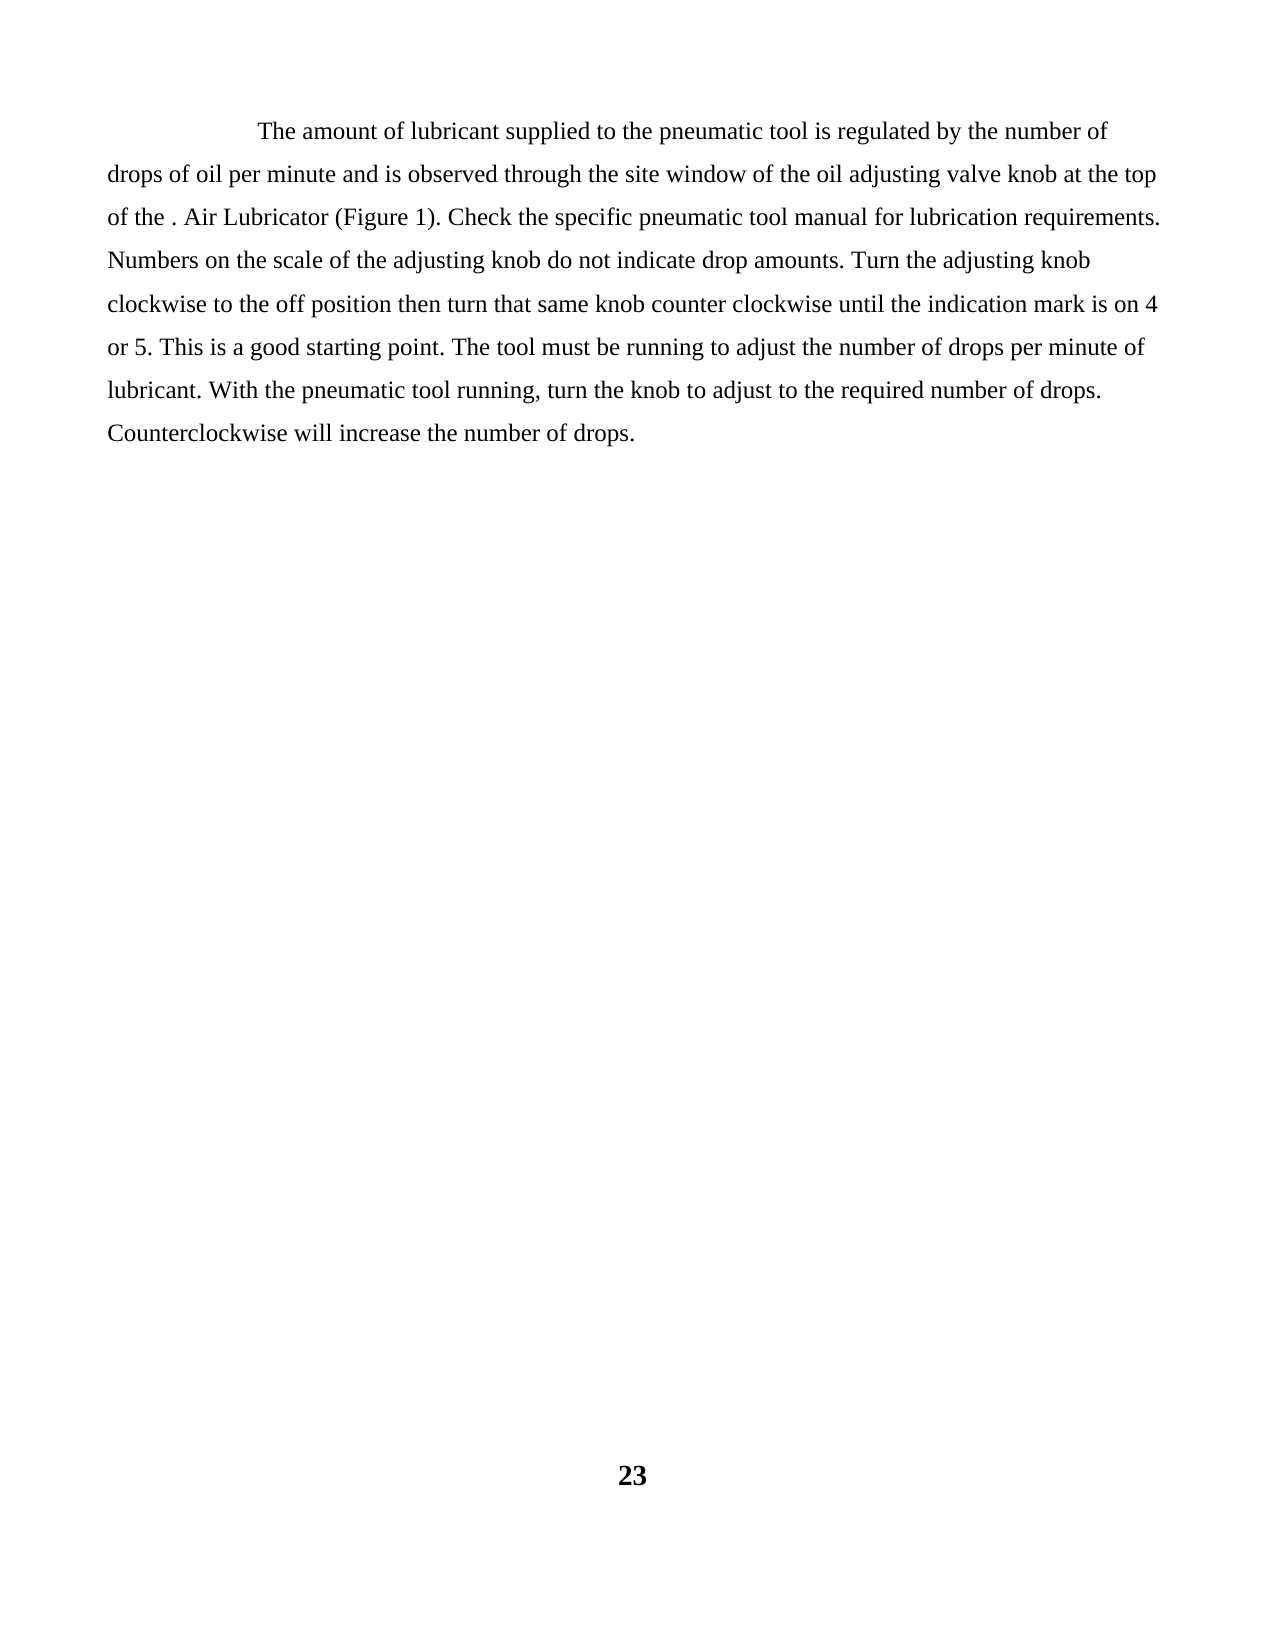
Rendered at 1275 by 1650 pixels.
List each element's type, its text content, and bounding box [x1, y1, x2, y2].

text The amount of lubricant supplied to the pneumatic tool is regulated by the number of drops of oil per minute and is observed through the site window of the oil adjusting valve knob at the top of the . Air Lubricator (Figure 1). Check the specific pneumatic tool manual for lubrication requirements. Numbers on the scale of the adjusting knob do not indicate drop amounts. Turn the adjusting knob clockwise to the off position then turn that same knob counter clockwise until the indication mark is on 4 or 5. This is a good starting point. The tool must be running to adjust the number of drops per minute of lubricant. With the pneumatic tool running, turn the knob to adjust to the required number of drops. Counterclockwise will increase the number of drops. [107, 116, 1163, 447]
